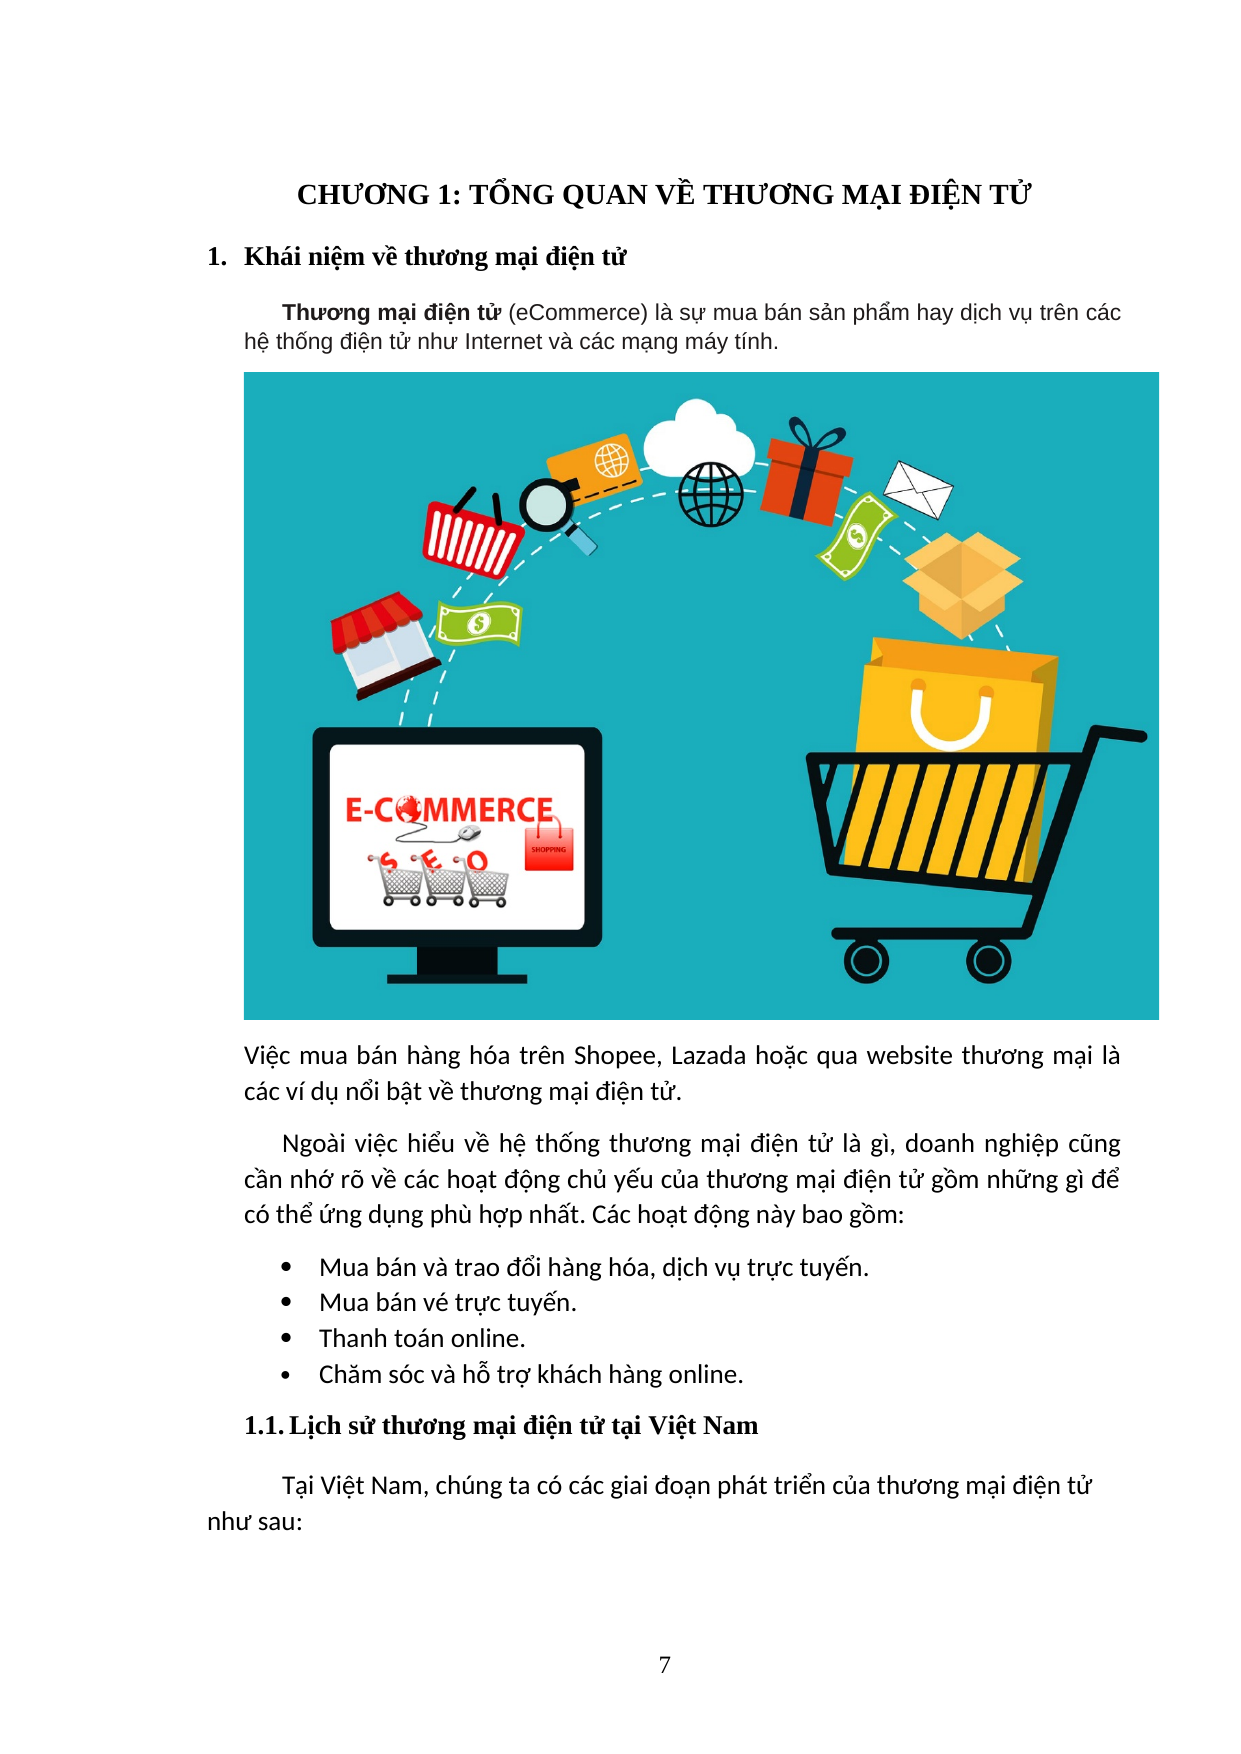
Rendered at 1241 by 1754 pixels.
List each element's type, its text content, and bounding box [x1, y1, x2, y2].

text Thương mại điện tử (eCommerce) là sự mua bán sản phẩm hay dịch vụ trên các hệ thống điện tử như Internet và các mạng máy tính. [244, 299, 1122, 354]
subtitle Khái niệm về thương mại điện tử [207, 240, 1122, 271]
list Thanh toán online. [281, 1321, 1122, 1354]
text Tại Việt Nam, chúng ta có các giai đoạn phát triển của thương mại điện tử như sau: [207, 1468, 1122, 1537]
subtitle Lịch sử thương mại điện tử tại Việt Nam [244, 1409, 1122, 1440]
subtitle CHƯƠNG 1: TỔNG QUAN VỀ THƯƠNG MẠI ĐIỆN TỬ [207, 177, 1122, 211]
list Mua bán vé trực tuyến. [281, 1286, 1122, 1319]
text Ngoài việc hiểu về hệ thống thương mại điện tử là gì, doanh nghiệp cũng cần nhớ rõ về các hoạt động chủ yếu của thương mại điện tử gồm những gì để có thể ứng dụng phù hợp nhất. Các hoạt động này bao gồm: [244, 1126, 1122, 1231]
text Việc mua bán hàng hóa trên Shopee, Lazada hoặc qua website thương mại là các ví dụ nổi bật về thương mại điện tử. [244, 1038, 1122, 1107]
list Mua bán và trao đổi hàng hóa, dịch vụ trực tuyến. [281, 1250, 1122, 1283]
list Chăm sóc và hỗ trợ khách hàng online. [281, 1357, 1122, 1390]
picture [243, 372, 1160, 1020]
